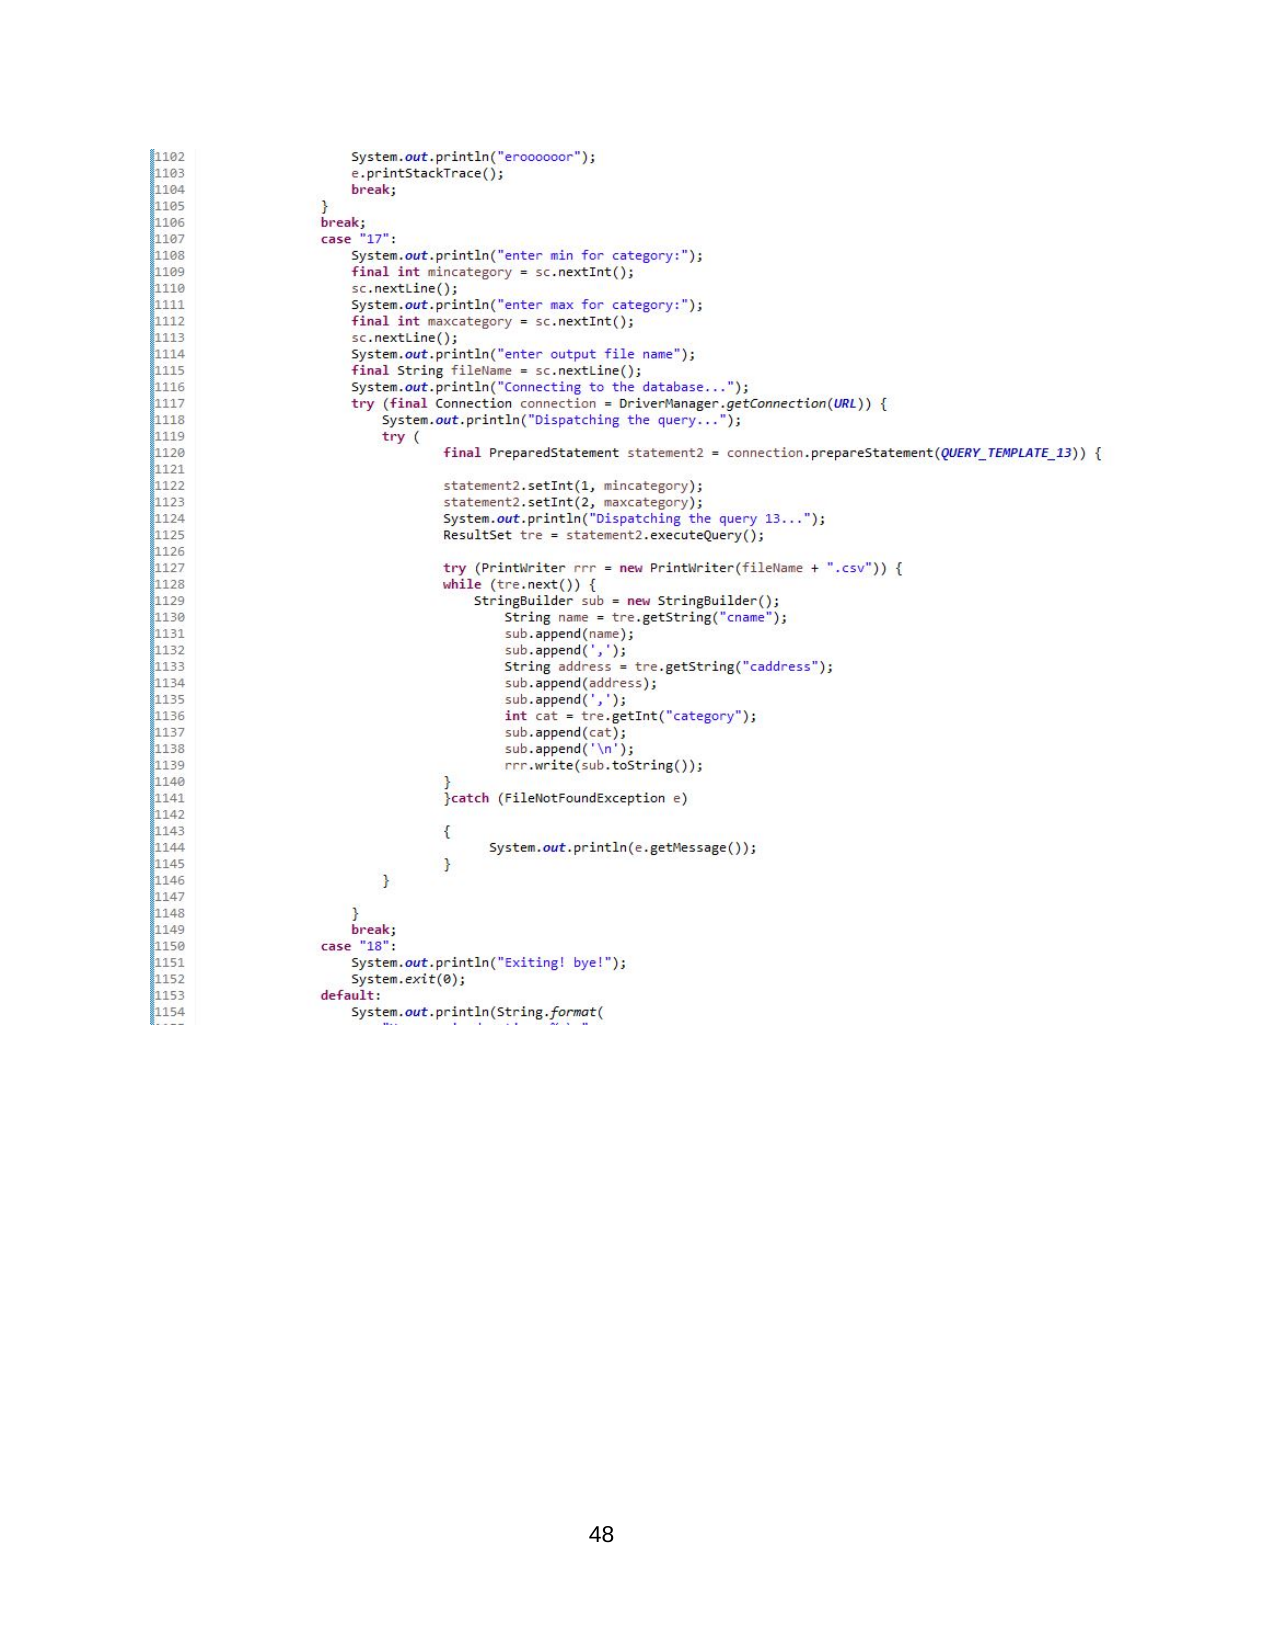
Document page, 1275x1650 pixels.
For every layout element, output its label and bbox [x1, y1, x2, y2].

picture [150, 149, 1124, 1025]
